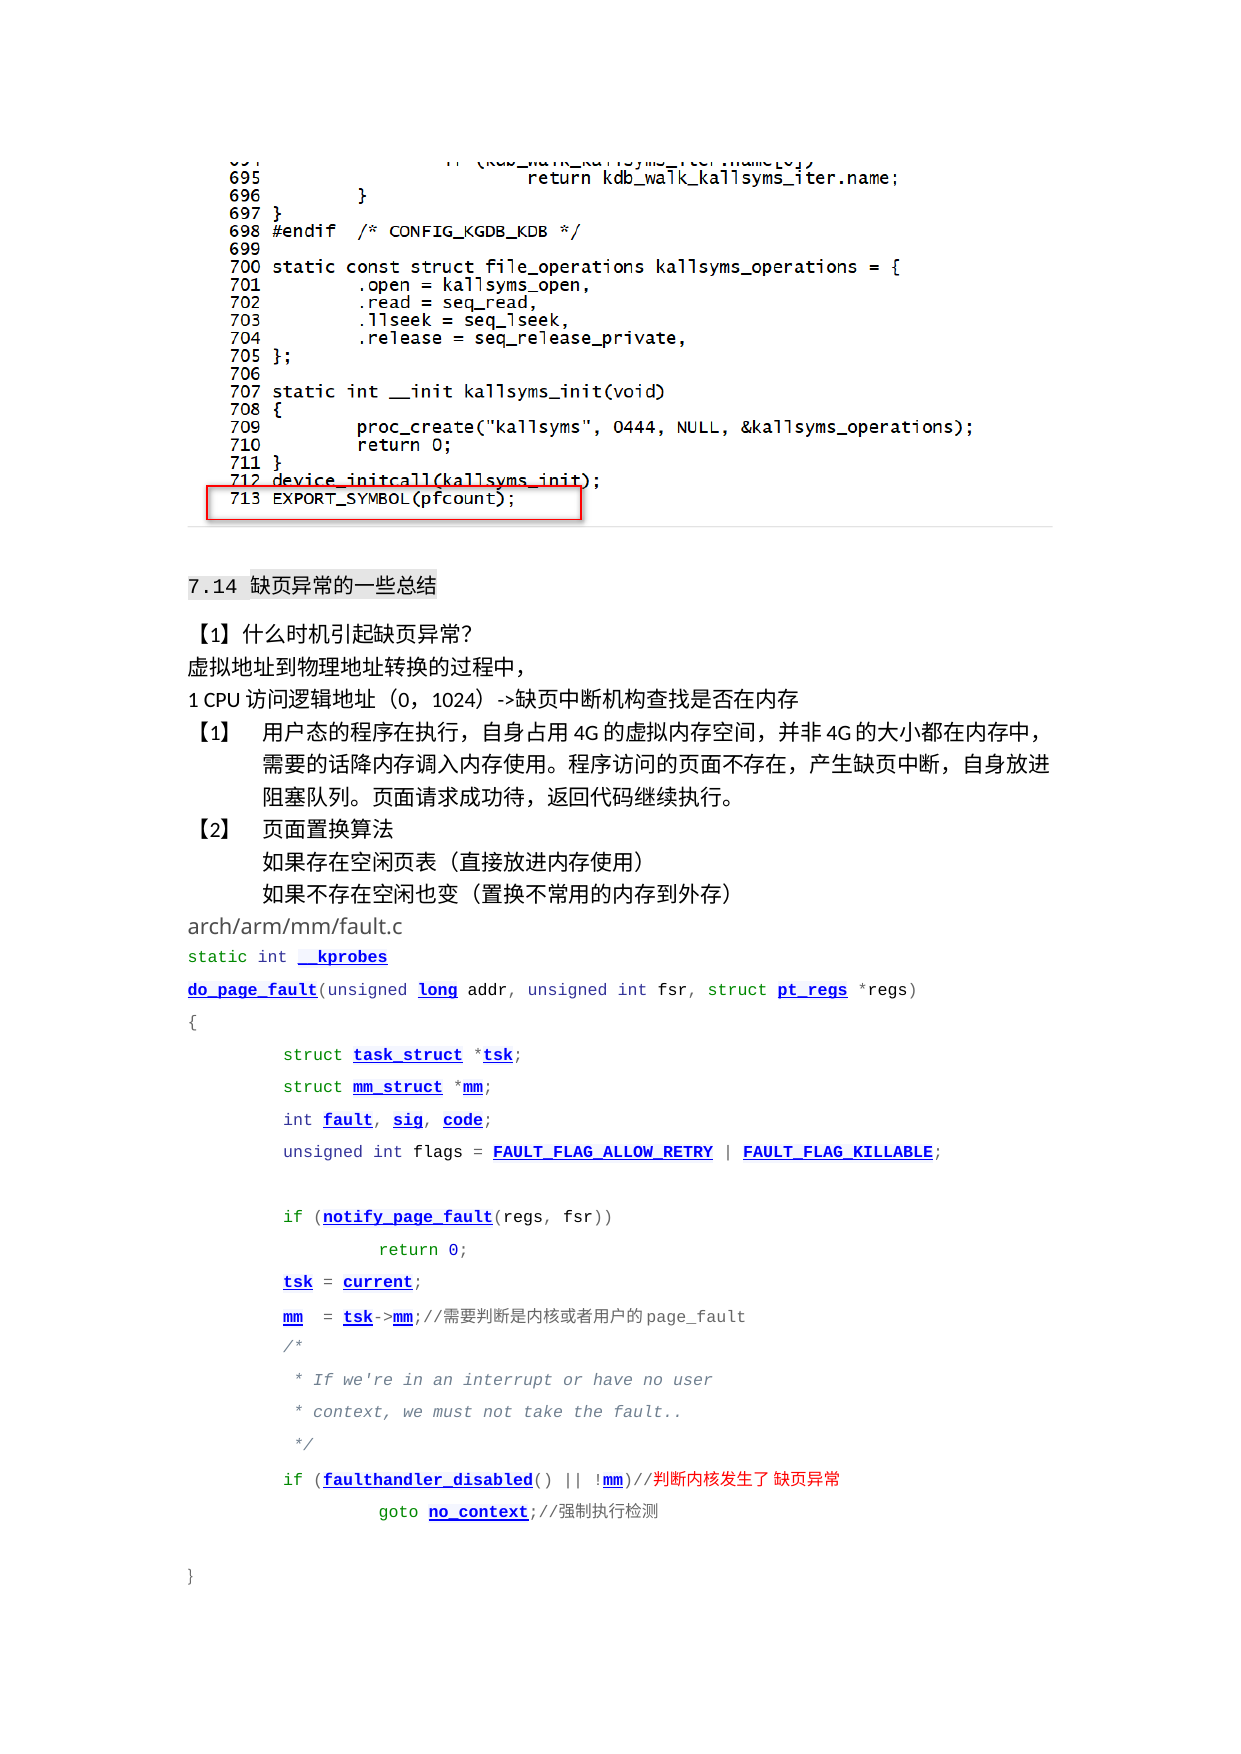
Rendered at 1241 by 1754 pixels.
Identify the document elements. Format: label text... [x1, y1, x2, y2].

text 【1】什么时机引起缺页异常？ [187, 617, 1053, 649]
list 如果存在空闲页表（直接放进内存使用） [262, 844, 1053, 877]
list 页面置换算法 [187, 812, 1053, 844]
list 用户态的程序在执行，自身占用4G的虚拟内存空间，并非4G的大小都在内存中，需要的话降内存调入内存使用。程序访问的页面不存在，产生缺页中断，自身放进阻塞队列。页面请求成功待，返回代码继续执行。 [187, 714, 1053, 812]
text 虚拟地址到物理地址转换的过程中， [187, 649, 1053, 682]
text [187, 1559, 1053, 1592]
list 如果不存在空闲也变（置换不常用的内存到外存） [262, 877, 1053, 909]
text 1 CPU访问逻辑地址（0，1024）->缺页中断机构查找是否在内存 [187, 682, 1053, 714]
subtitle 7.14 缺页异常的一些总结 [187, 568, 1053, 601]
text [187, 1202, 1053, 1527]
picture [187, 162, 1053, 528]
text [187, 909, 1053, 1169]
